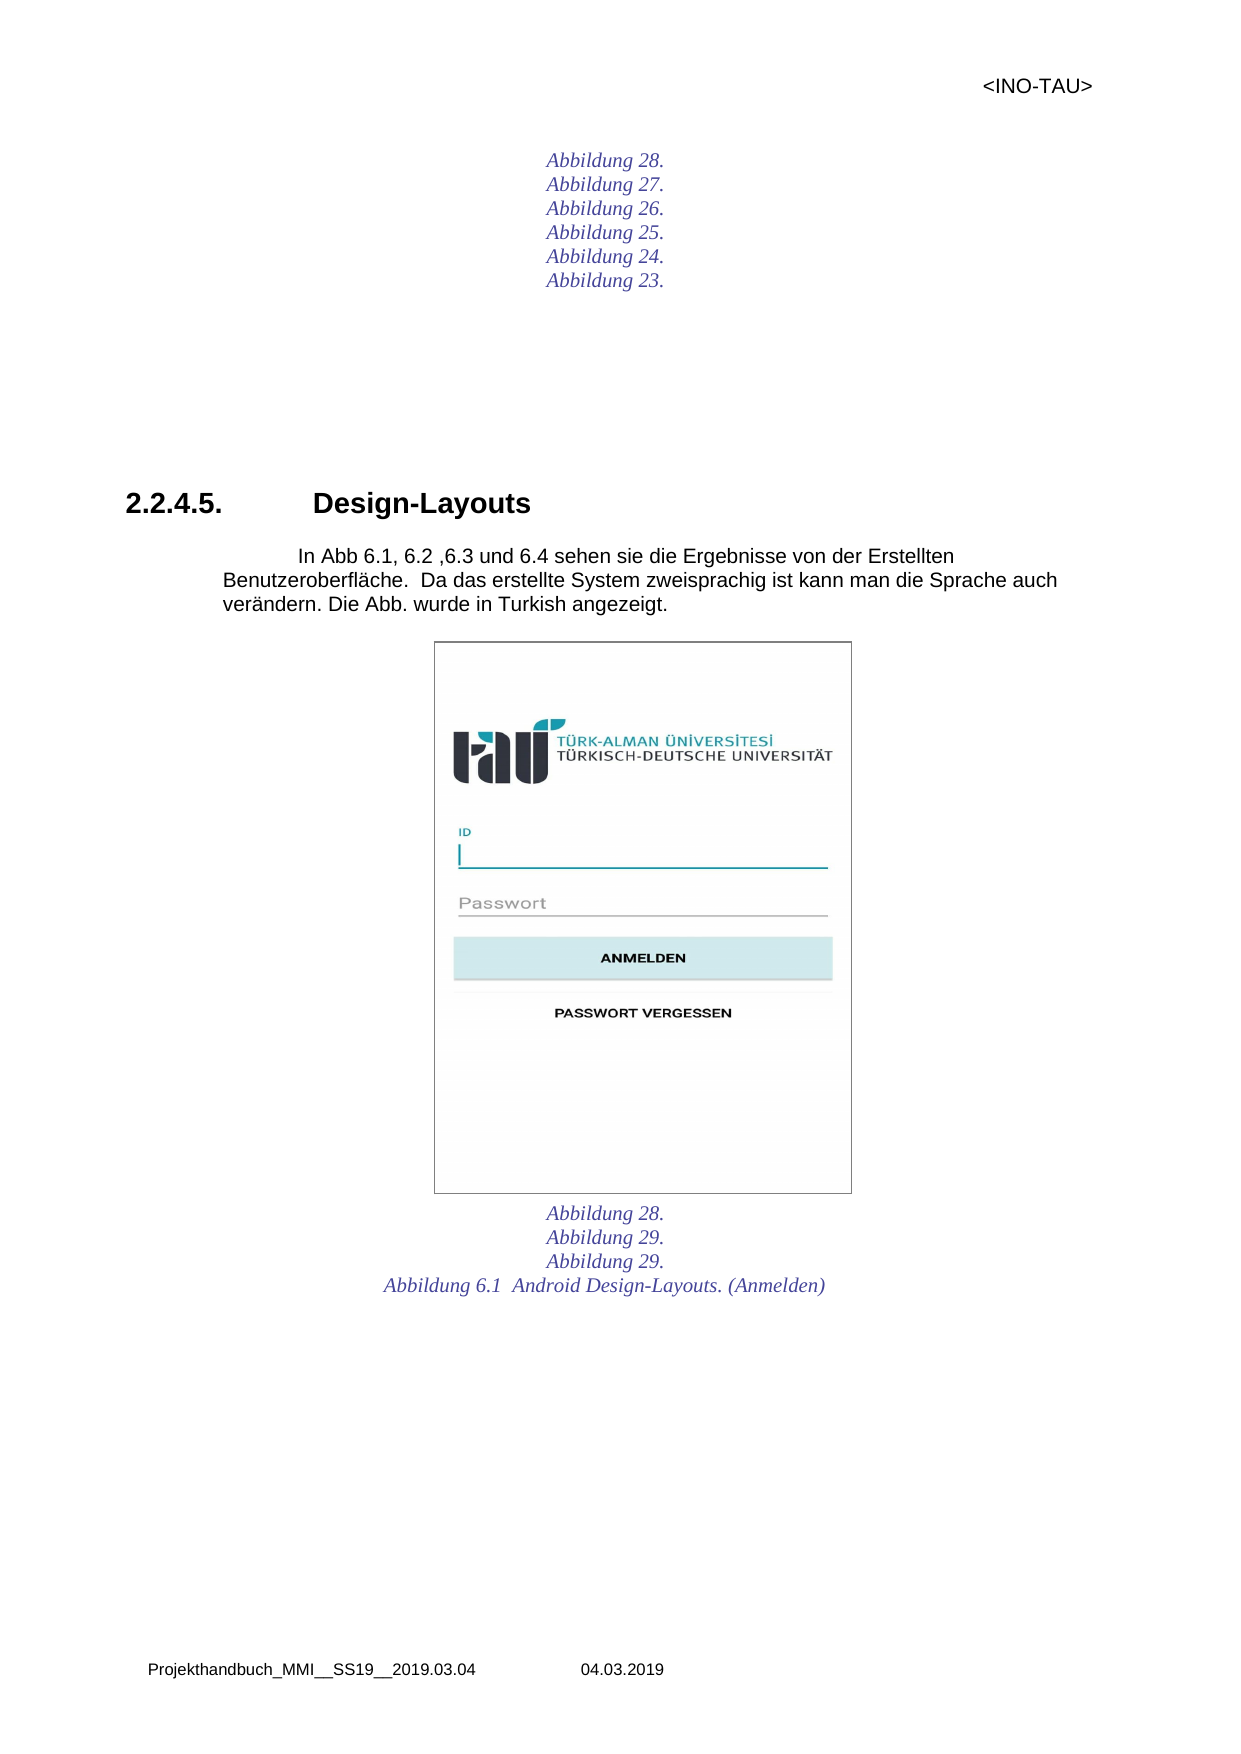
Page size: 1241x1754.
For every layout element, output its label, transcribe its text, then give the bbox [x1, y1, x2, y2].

text Abbildung 29. [148, 1225, 1063, 1249]
text Abbildung 29. [148, 1249, 1063, 1273]
picture [435, 643, 851, 1193]
text Abbildung 24. [148, 244, 1063, 268]
text Abbildung 23. [148, 268, 1063, 292]
subtitle Design-Layouts [223, 486, 1063, 519]
text Abbildung 28. [148, 148, 1063, 172]
text Abbildung 25. [148, 220, 1063, 244]
text Abbildung 27. [148, 172, 1063, 196]
text Abbildung 26. [148, 196, 1063, 220]
text In Abb 6.1, 6.2 ,6.3 und 6.4 sehen sie die Ergebnisse von der Erstellten Benutzeroberfläche. Da das erstellte System zweisprachig ist kann man die Sprache auch verändern. Die Abb. wurde in Turkish angezeigt. [223, 544, 1063, 616]
text Abbildung 6.1 Android Design-Layouts. (Anmelden) [148, 1273, 1063, 1297]
text Abbildung 28. [148, 1201, 1063, 1225]
